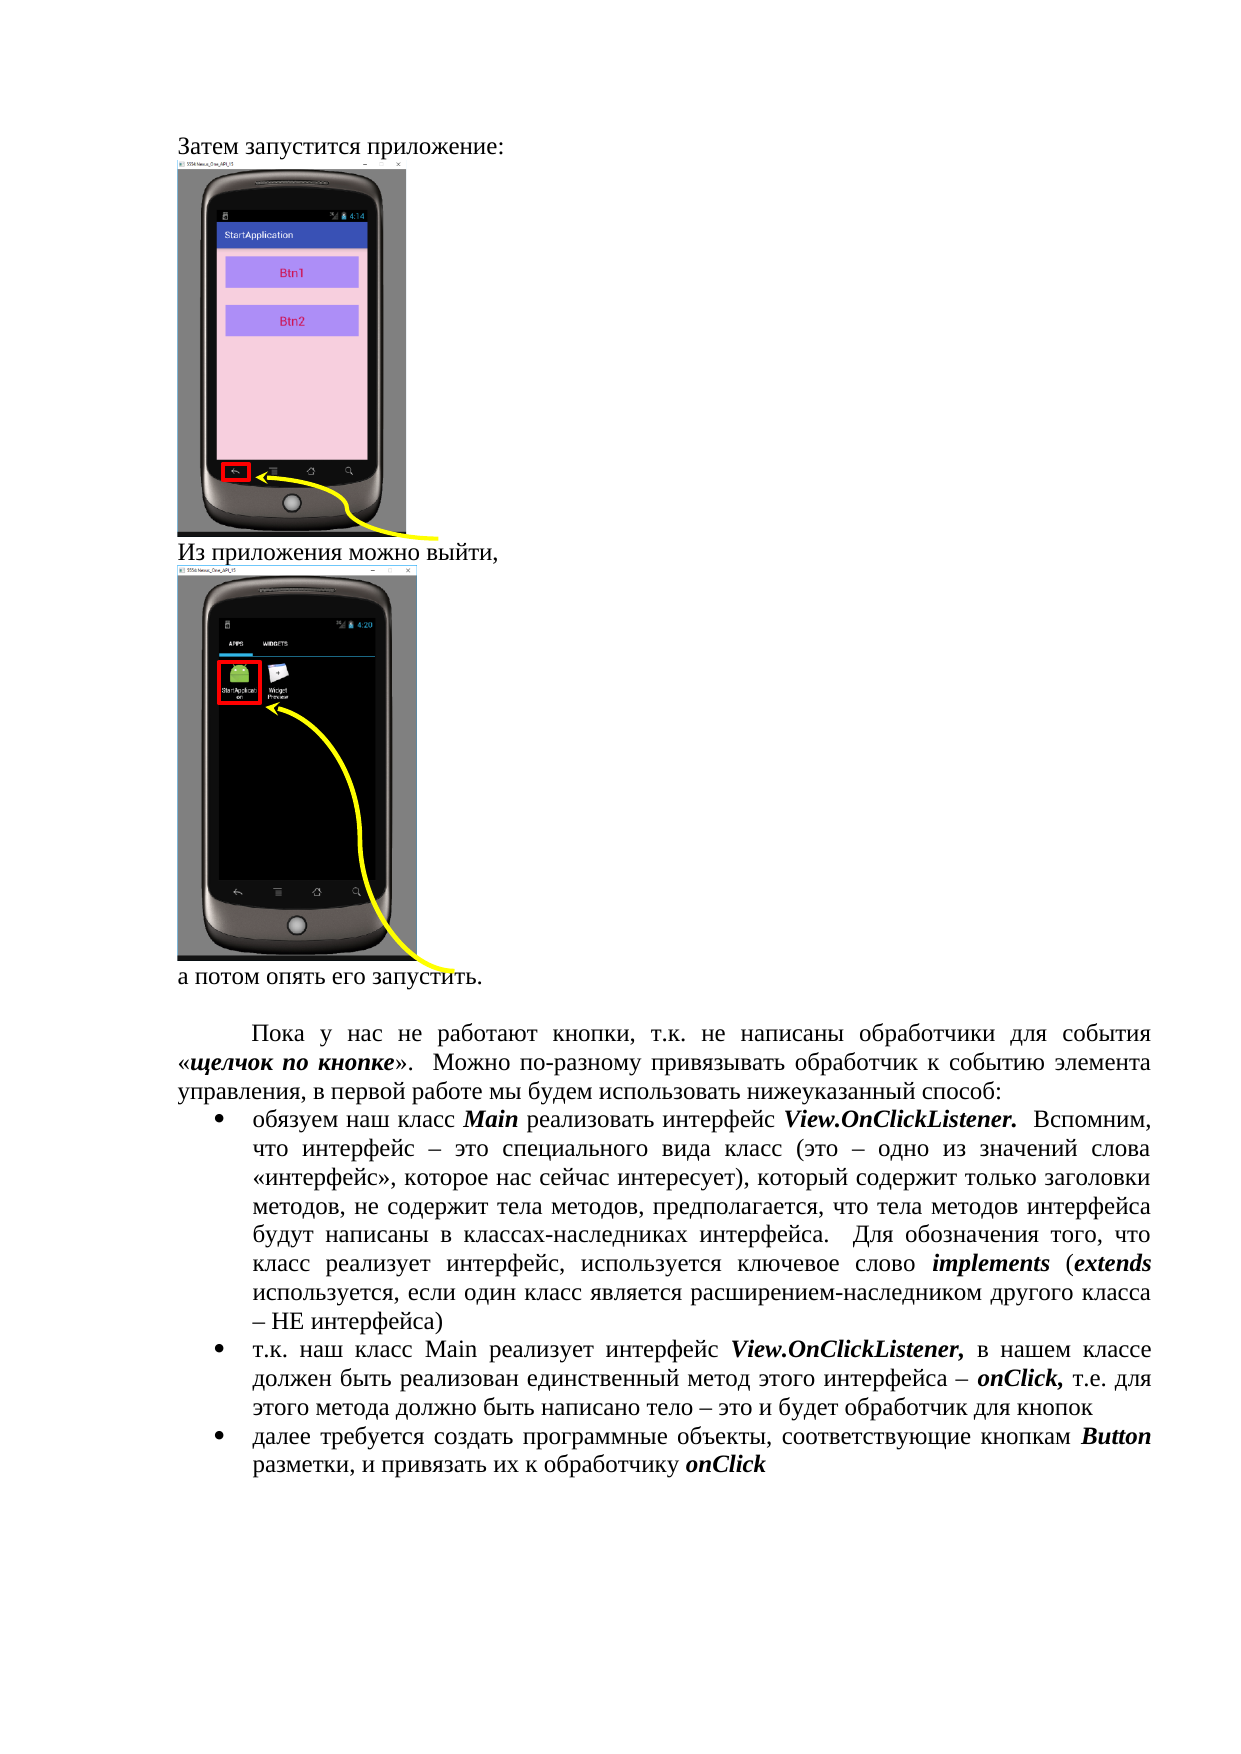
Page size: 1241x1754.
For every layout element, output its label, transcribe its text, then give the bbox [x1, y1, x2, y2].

list т.к. наш класс Main реализует интерфейс View.OnClickListener, в нашем классе должен быть реализован единственный метод этого интерфейса – onClick, т.е. для этого метода должно быть написано тело – это и будет обработчик для кнопок [215, 1334, 1152, 1421]
list далее требуется создать программные объекты, соответствующие кнопкам Button разметки, и привязать их к обработчику onClick [215, 1421, 1152, 1478]
picture [177, 565, 417, 961]
text а потом опять его запустить. [177, 961, 1152, 989]
list обязуем наш класс Main реализовать интерфейс View.OnClickListener. Вспомним, что интерфейс – это специального вида класс (это – одно из значений слова «интерфейс», которое нас сейчас интересует), который содержит только заголовки методов, не содержит тела методов, предполагается, что тела методов интерфейса будут написаны в классах-наследниках интерфейса. Для обозначения того, что класс реализует интерфейс, используется ключевое слово implements (extends используется, если один класс является расширением-наследником другого класса – НЕ интерфейса) [215, 1104, 1152, 1334]
text Пока у нас не работают кнопки, т.к. не написаны обработчики для события «щелчок по кнопке». Можно по-разному привязывать обработчик к событию элемента управления, в первой работе мы будем использовать нижеуказанный способ: [177, 1018, 1152, 1104]
text Из приложения можно выйти, [177, 537, 1152, 566]
text Затем запустится приложение: [177, 131, 1152, 160]
picture [177, 160, 407, 537]
